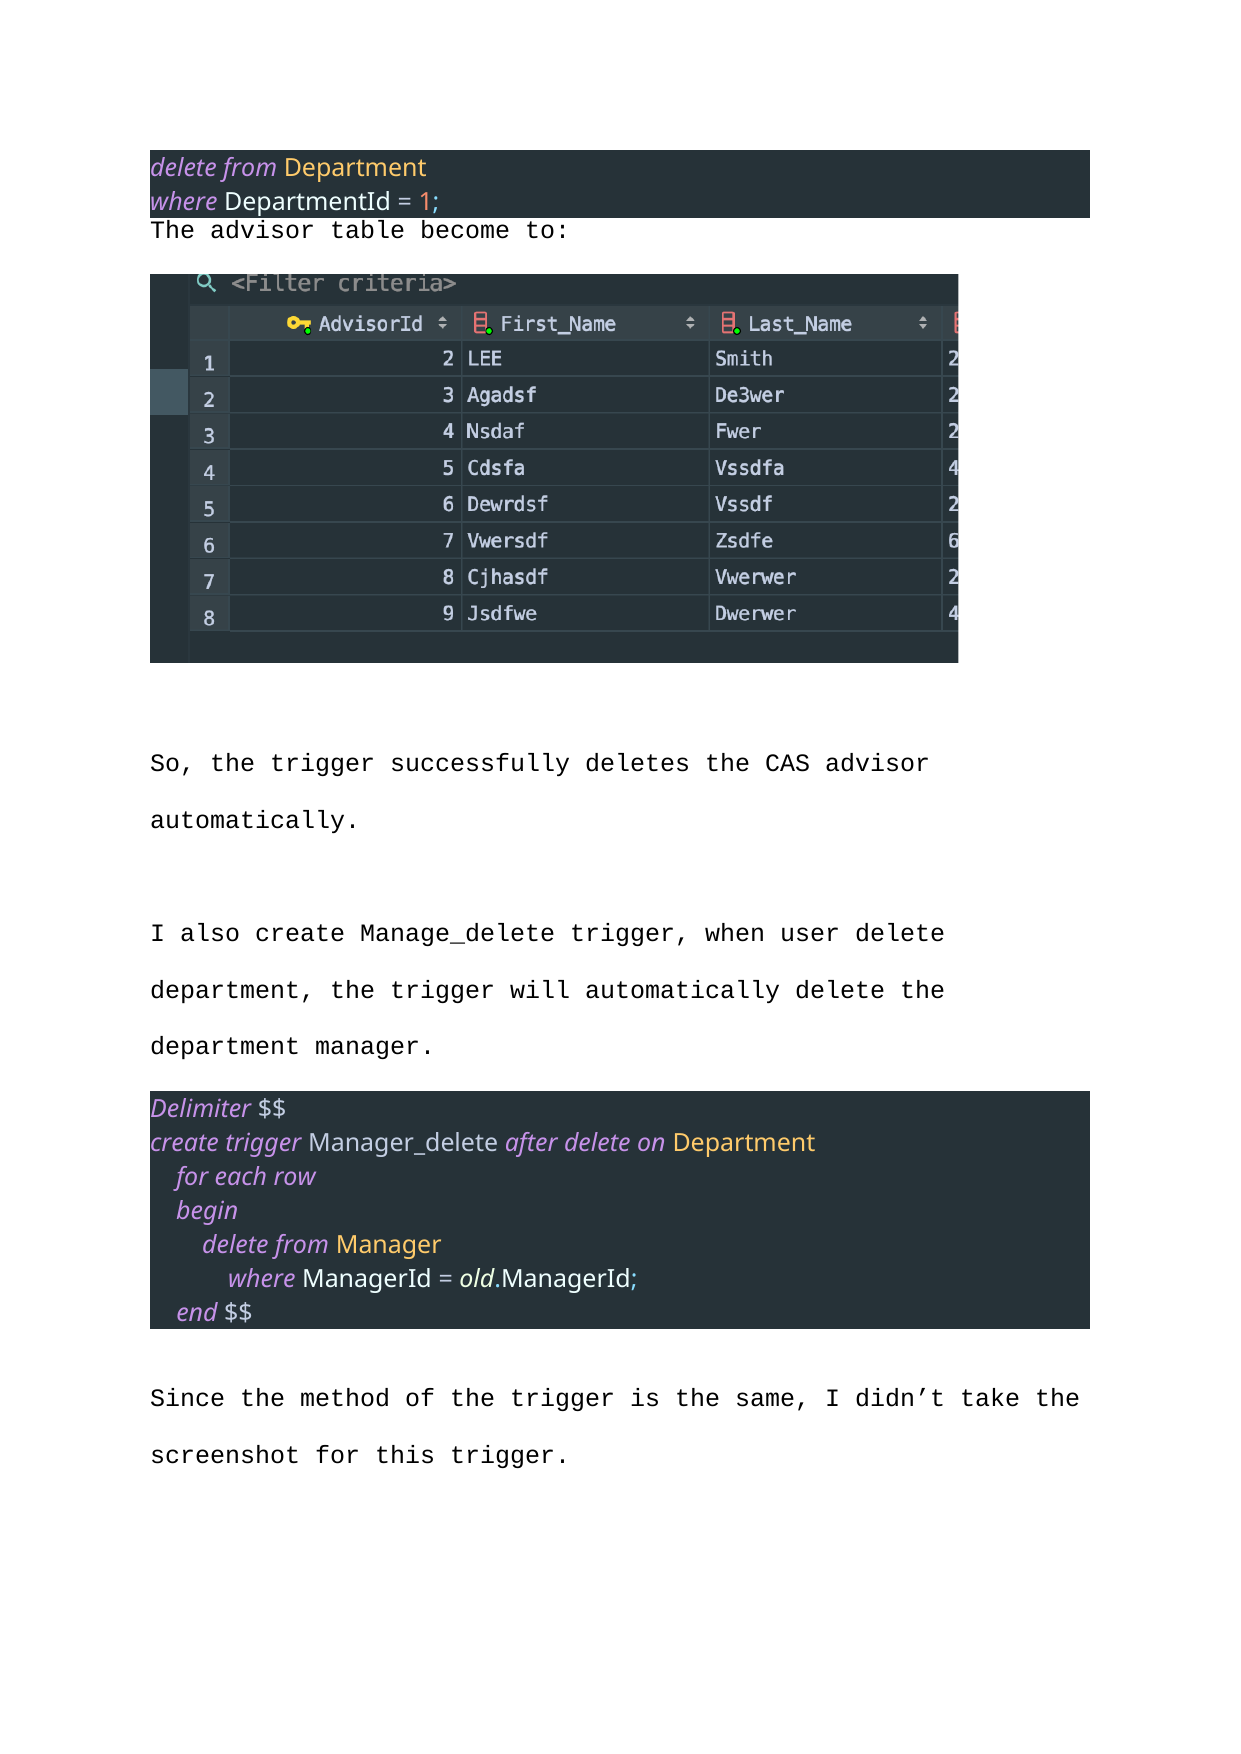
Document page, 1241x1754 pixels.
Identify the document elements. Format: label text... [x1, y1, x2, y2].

text So, the trigger successfully deletes the CAS advisor automatically. [150, 751, 1090, 836]
picture [150, 274, 959, 663]
text I also create Manage_delete trigger, when user delete department, the trigger will automatically delete the department manager. [150, 921, 1090, 1062]
text Since the method of the trigger is the same, I didn’t take the screenshot for this trigger. [150, 1386, 1090, 1471]
text The advisor table become to: [150, 218, 1090, 246]
text Delimiter $$ create trigger Manager_delete after delete on Department for each row begin delete from Manager where ManagerId = old.ManagerId; end $$ [150, 1091, 1090, 1329]
text delete from Department where DepartmentId = 1; [150, 150, 1090, 218]
